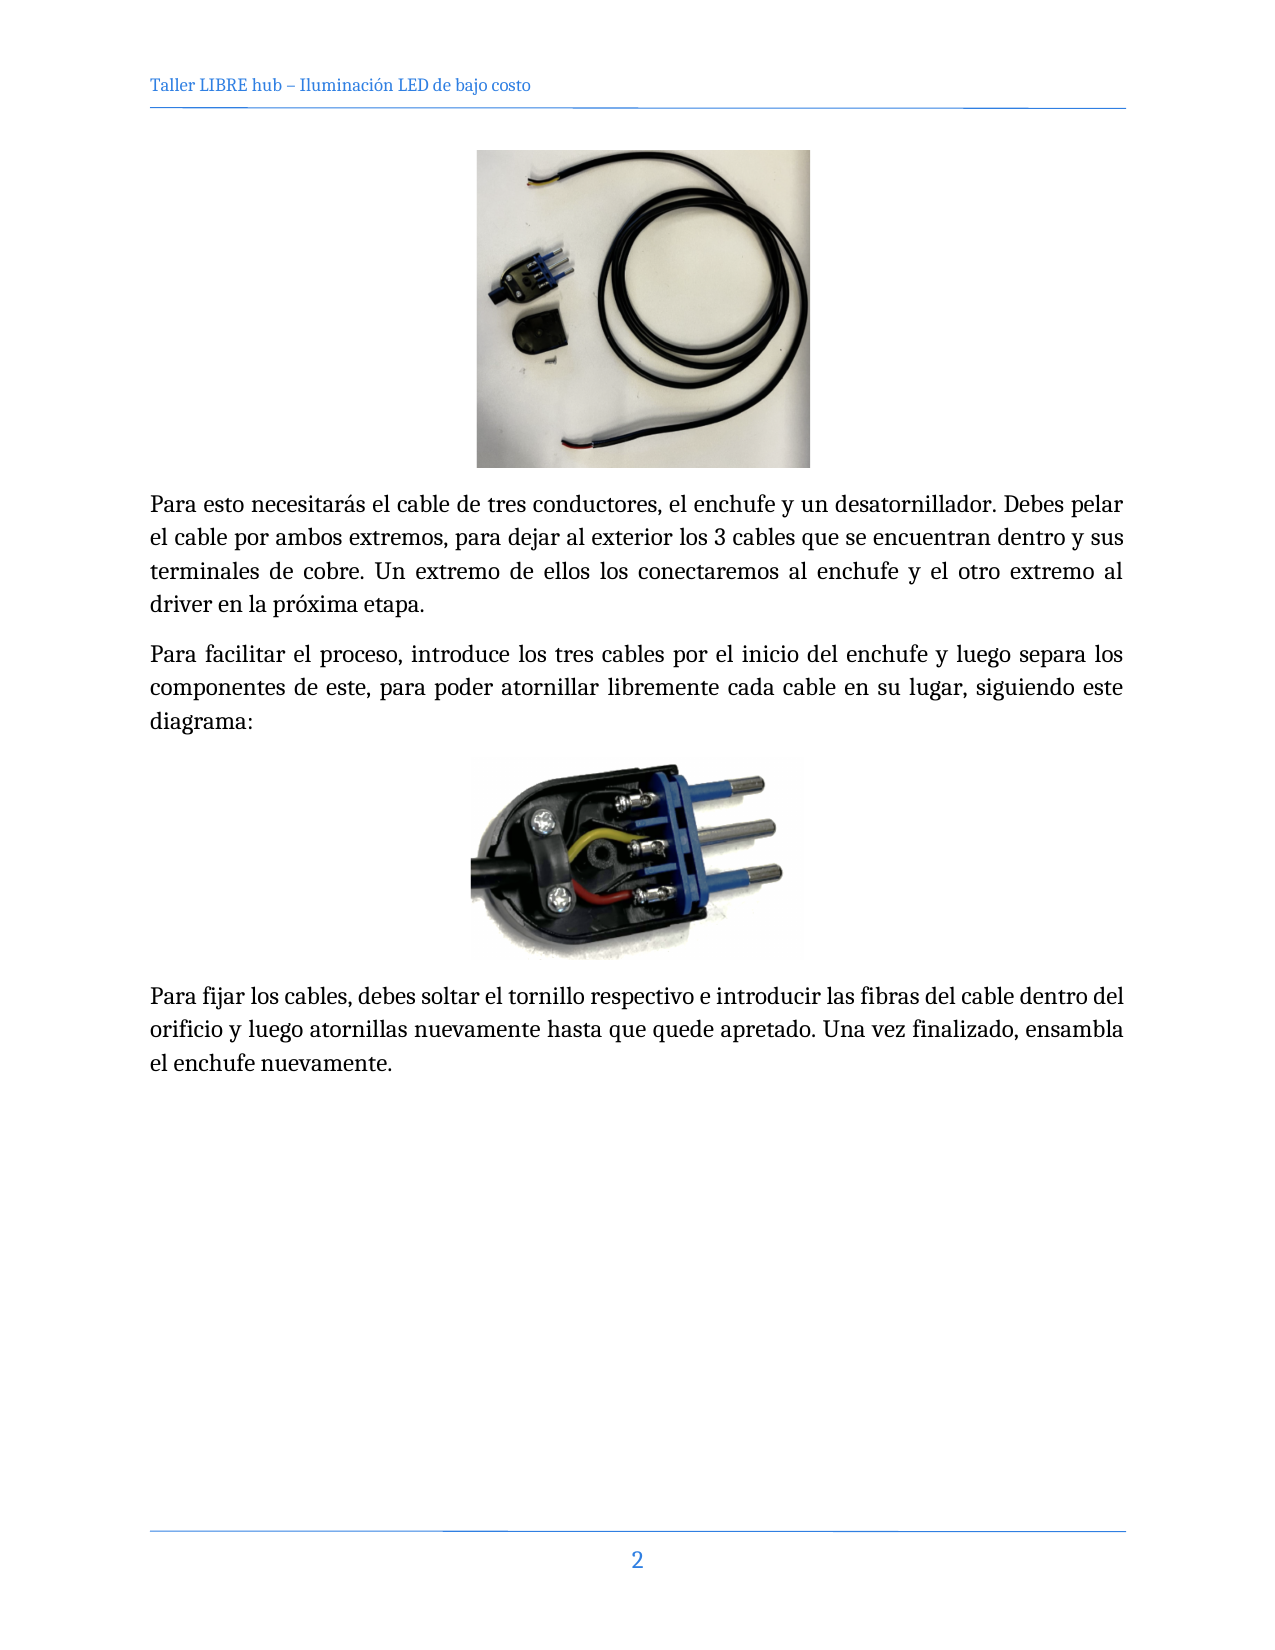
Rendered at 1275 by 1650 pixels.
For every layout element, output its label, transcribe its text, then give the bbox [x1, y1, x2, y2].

text Para esto necesitarás el cable de tres conductores, el enchufe y un desatornillador. Debes pelar el cable por ambos extremos, para dejar al exterior los 3 cables que se encuentran dentro y sus terminales de cobre. Un extremo de ellos los conectaremos al enchufe y el otro extremo al driver en la próxima etapa. [150, 490, 1125, 619]
text Para fijar los cables, debes soltar el tornillo respectivo e introducir las fibras del cable dentro del orificio y luego atornillas nuevamente hasta que quede apretado. Una vez finalizado, ensambla el enchufe nuevamente. [150, 982, 1125, 1077]
text Para facilitar el proceso, introduce los tres cables por el inicio del enchufe y luego separa los componentes de este, para poder atornillar libremente cada cable en su lugar, siguiendo este diagrama: [150, 640, 1125, 735]
picture [471, 757, 805, 960]
picture [477, 150, 811, 468]
